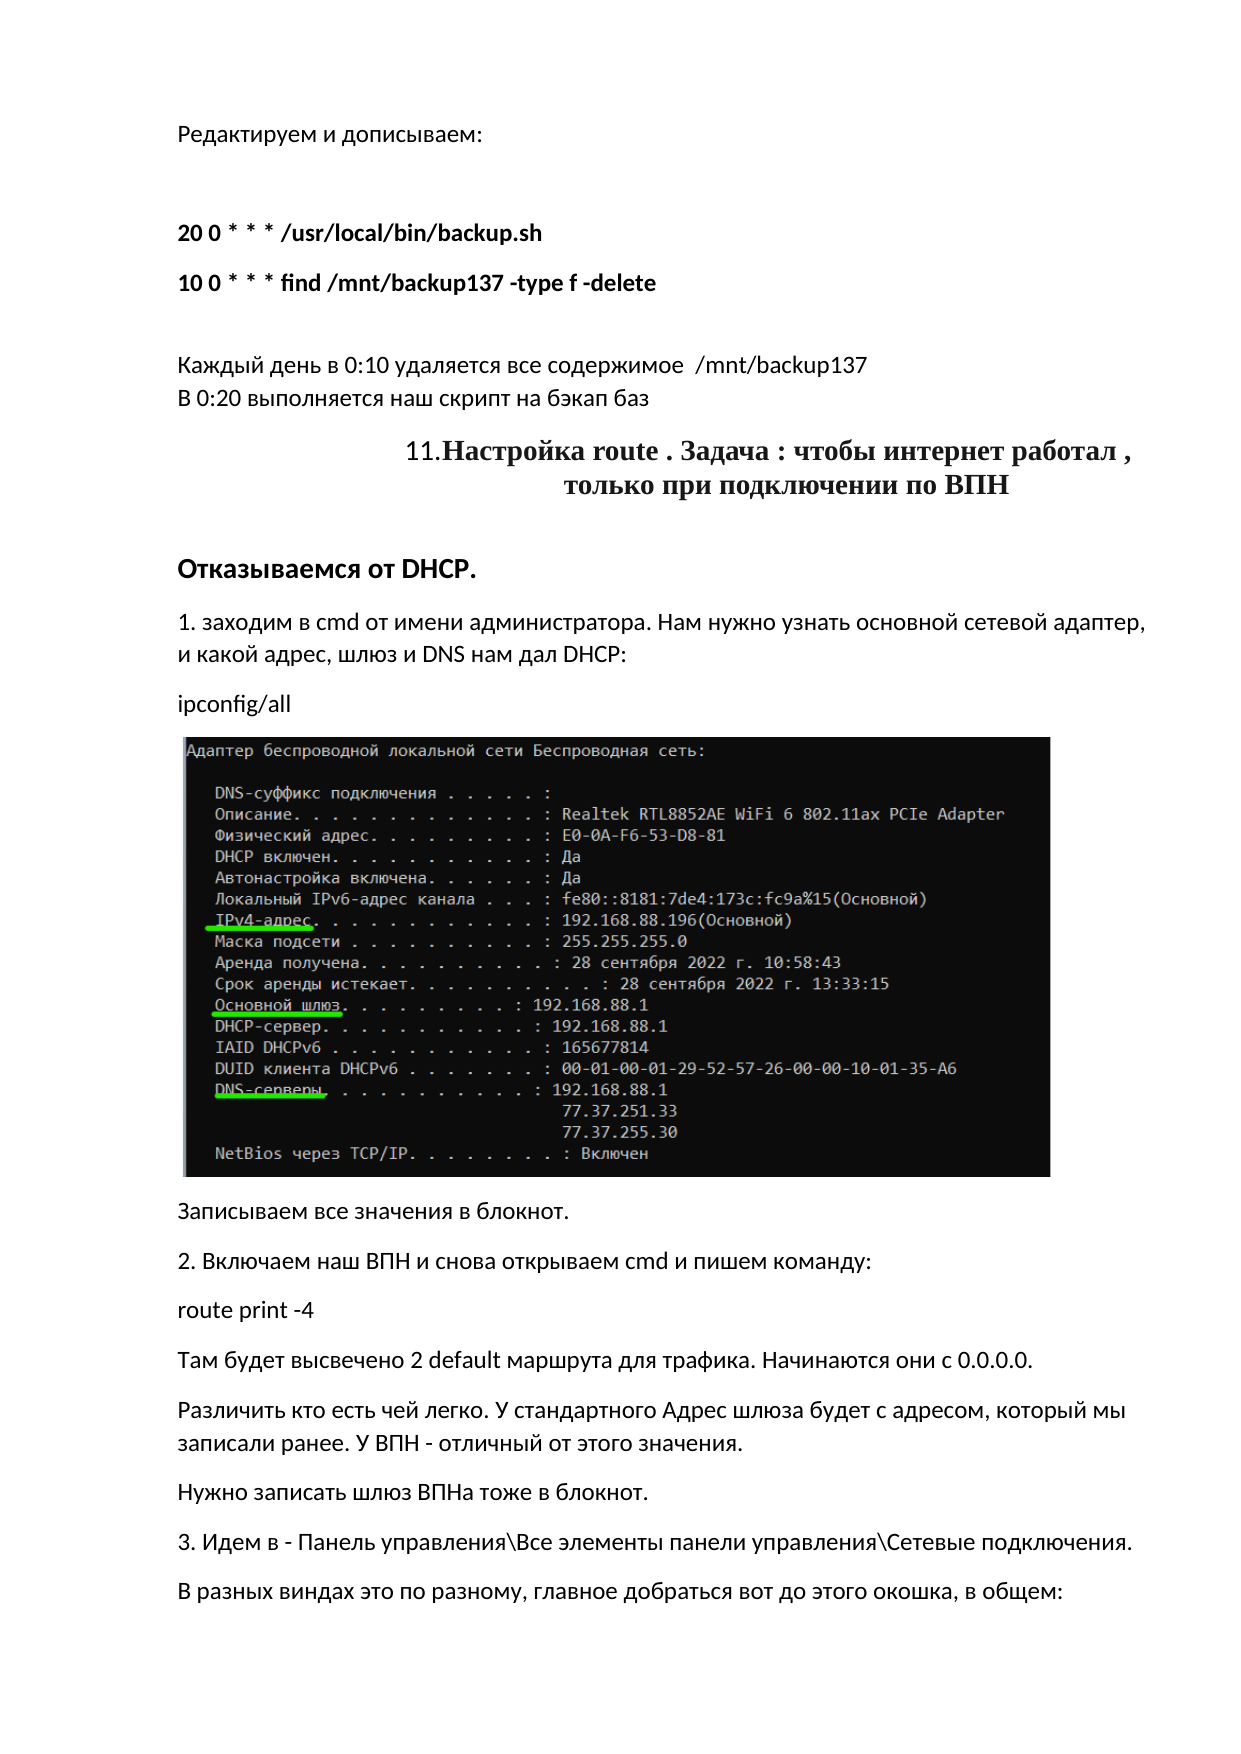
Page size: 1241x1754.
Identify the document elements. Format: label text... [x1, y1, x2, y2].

text Там будет высвечено 2 default маршрута для трафика. Начинаются они с 0.0.0.0. [177, 1344, 1152, 1375]
text Нужно записать шлюз ВПНа тоже в блокнот. [177, 1476, 1152, 1507]
text 2. Включаем наш ВПН и снова открываем cmd и пишем команду: [177, 1245, 1152, 1276]
list Настройка route . Задача : чтобы интернет работал , только при подключении по ВПН [384, 432, 1152, 501]
text 10 0 * * * find /mnt/backup137 -type f -delete [177, 267, 1152, 297]
text Различить кто есть чей легко. У стандартного Адрес шлюза будет с адресом, который мы записали ранее. У ВПН - отличный от этого значения. [177, 1394, 1152, 1457]
text Каждый день в 0:10 удаляется все содержимое /mnt/backup137 В 0:20 выполняется наш скрипт на бэкап баз [177, 316, 1152, 413]
text ipconfig/all [177, 688, 1152, 719]
text Записываем все значения в блокнот. [177, 1195, 1152, 1226]
text 20 0 * * * /usr/local/bin/backup.sh [177, 217, 1152, 248]
text В разных виндах это по разному, главное добраться вот до этого окошка, в общем: [177, 1575, 1152, 1606]
text 1. заходим в cmd от имени администратора. Нам нужно узнать основной сетевой адаптер, и какой адрес, шлюз и DNS нам дал DHCP: [177, 606, 1152, 669]
text Редактируем и дописываем: [177, 118, 1152, 149]
picture [182, 737, 1051, 1177]
text 3. Идем в - Панель управления\Все элементы панели управления\Сетевые подключения. [177, 1526, 1152, 1556]
text route print -4 [177, 1294, 1152, 1325]
text Отказываемся от DHCP. [177, 551, 1152, 586]
